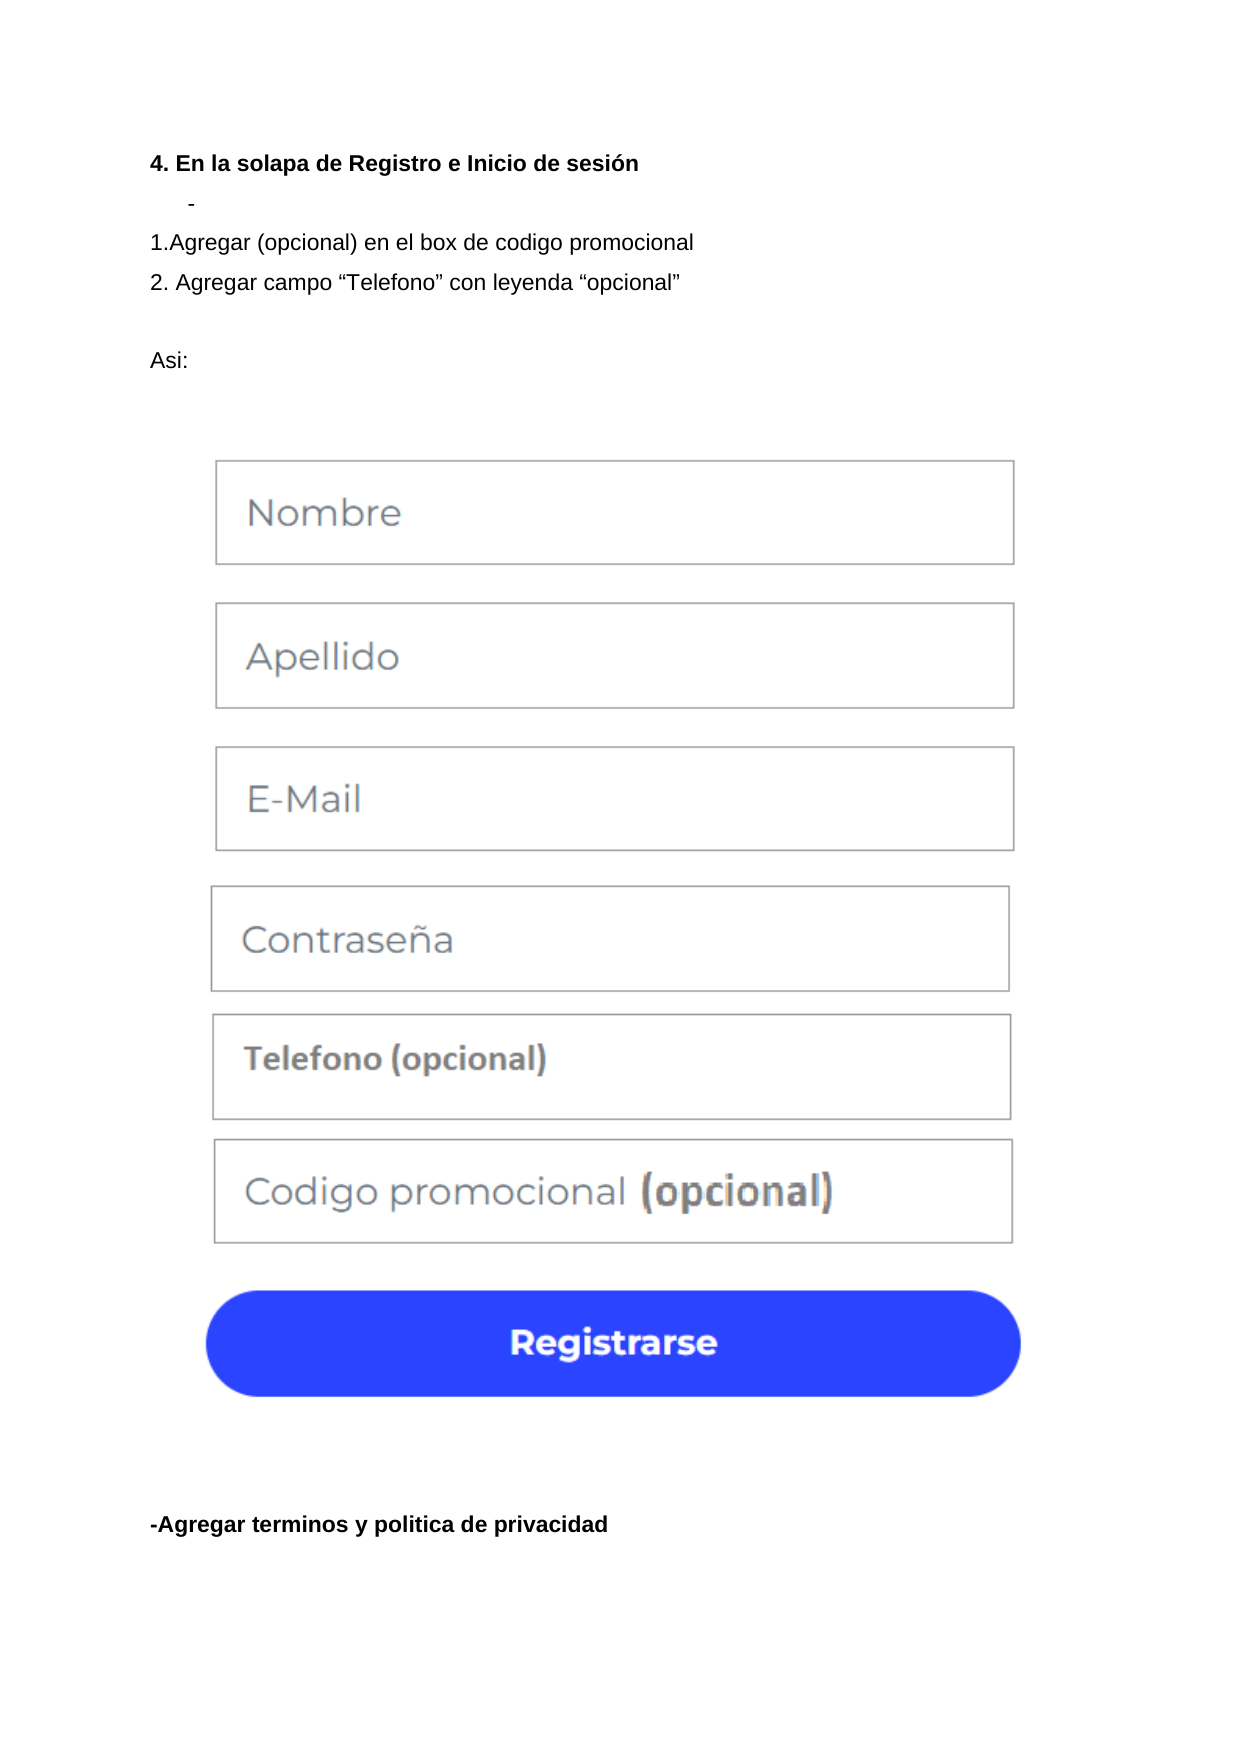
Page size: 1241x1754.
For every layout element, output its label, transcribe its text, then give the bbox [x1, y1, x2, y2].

text 4. En la solapa de Registro e Inicio de sesión [150, 150, 1090, 176]
text -Agregar terminos y politica de privacidad [150, 1511, 1090, 1537]
picture [150, 426, 1068, 1419]
text 1.Agregar (opcional) en el box de codigo promocional [150, 229, 1090, 255]
text Asi: [150, 347, 1090, 374]
text 2. Agregar campo “Telefono” con leyenda “opcional” [150, 268, 1090, 295]
